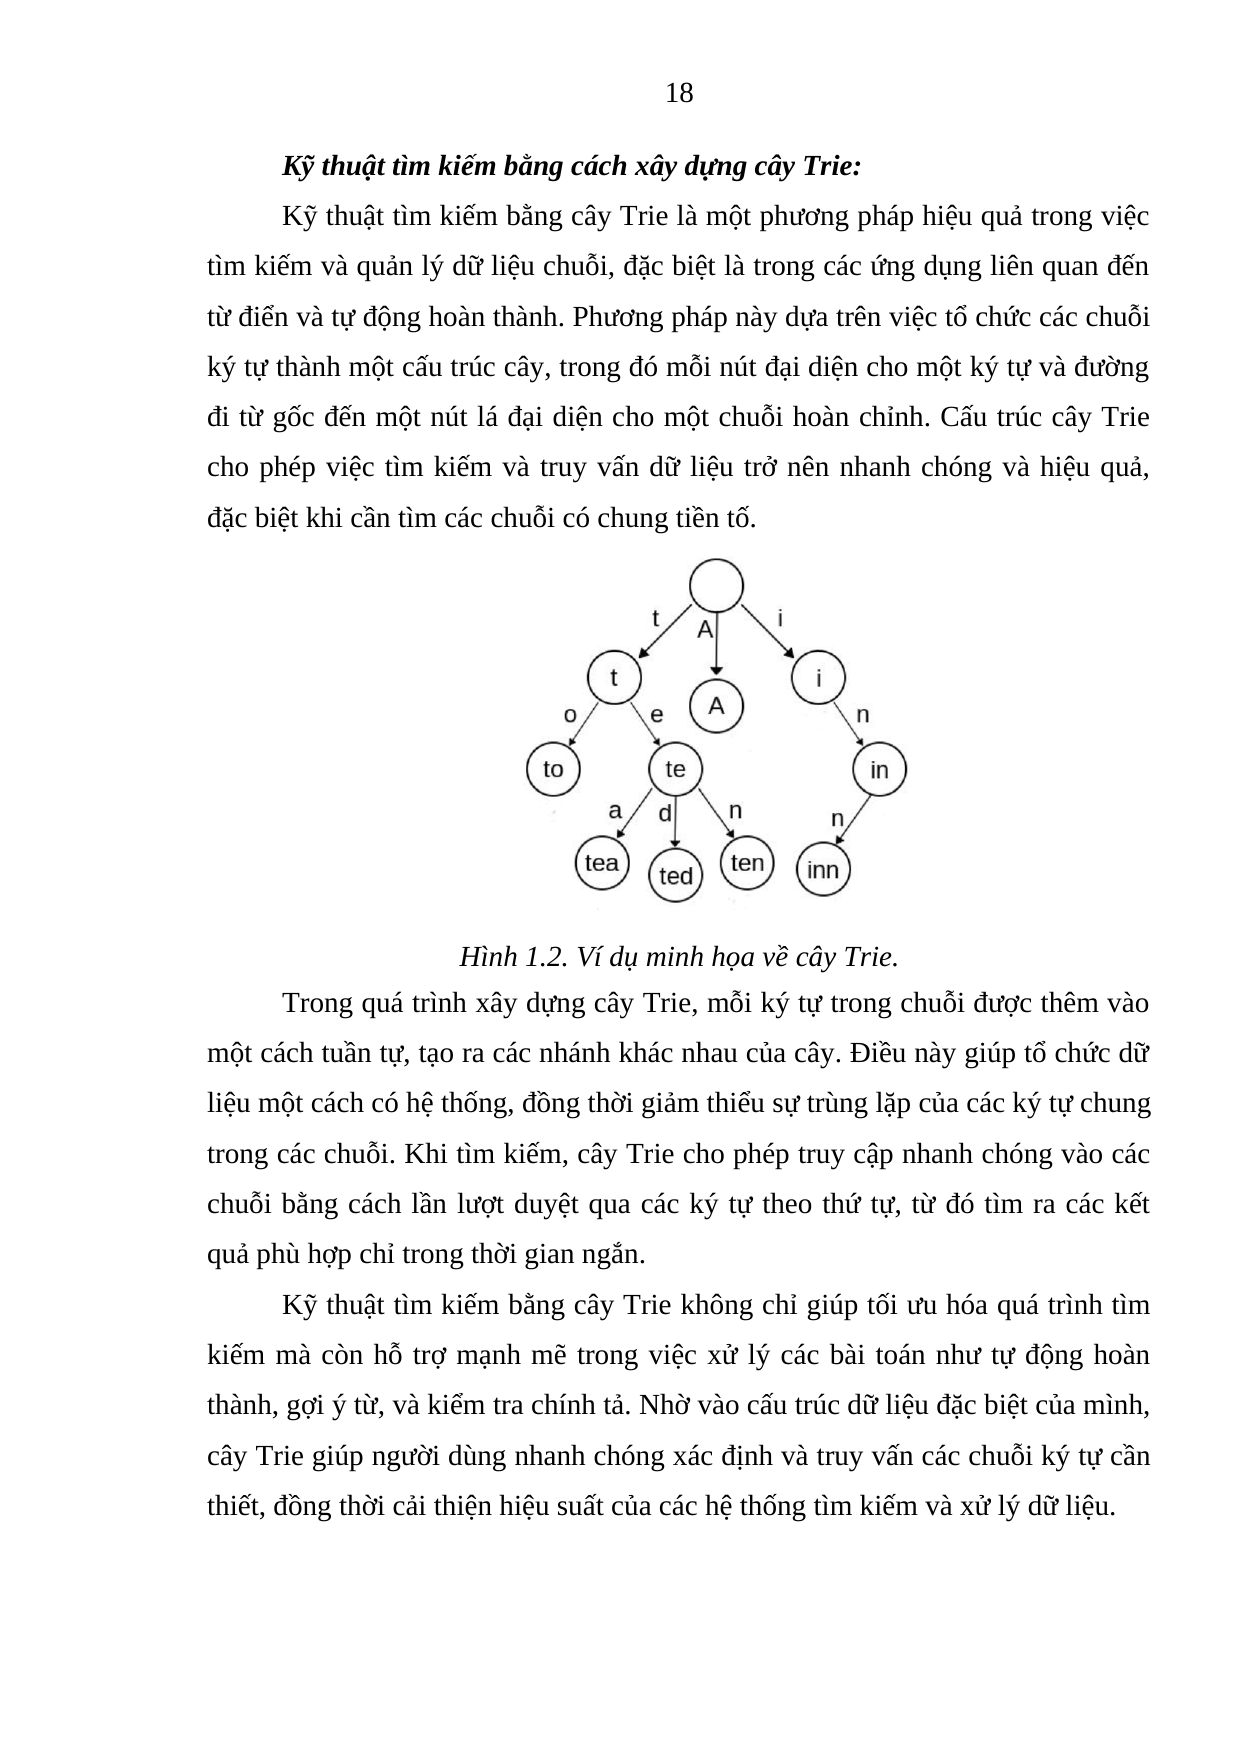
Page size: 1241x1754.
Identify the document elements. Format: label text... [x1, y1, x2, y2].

text Kỹ thuật tìm kiếm bằng cách xây dựng cây Trie: [207, 148, 1152, 181]
text Kỹ thuật tìm kiếm bằng cây Trie không chỉ giúp tối ưu hóa quá trình tìm kiếm mà còn hỗ trợ mạnh mẽ trong việc xử lý các bài toán như tự động hoàn thành, gợi ý từ, và kiểm tra chính tả. Nhờ vào cấu trúc dữ liệu đặc biệt của mình, cây Trie giúp người dùng nhanh chóng xác định và truy vấn các chuỗi ký tự cần thiết, đồng thời cải thiện hiệu suất của các hệ thống tìm kiếm và xử lý dữ liệu. [207, 1287, 1152, 1522]
text Trong quá trình xây dựng cây Trie, mỗi ký tự trong chuỗi được thêm vào một cách tuần tự, tạo ra các nhánh khác nhau của cây. Điều này giúp tổ chức dữ liệu một cách có hệ thống, đồng thời giảm thiểu sự trùng lặp của các ký tự chung trong các chuỗi. Khi tìm kiếm, cây Trie cho phép truy cập nhanh chóng vào các chuỗi bằng cách lần lượt duyệt qua các ký tự theo thứ tự, từ đó tìm ra các kết quả phù hợp chỉ trong thời gian ngắn. [207, 985, 1152, 1270]
text Kỹ thuật tìm kiếm bằng cây Trie là một phương pháp hiệu quả trong việc tìm kiếm và quản lý dữ liệu chuỗi, đặc biệt là trong các ứng dụng liên quan đến từ điển và tự động hoàn thành. Phương pháp này dựa trên việc tổ chức các chuỗi ký tự thành một cấu trúc cây, trong đó mỗi nút đại diện cho một ký tự và đường đi từ gốc đến một nút lá đại diện cho một chuỗi hoàn chỉnh. Cấu trúc cây Trie cho phép việc tìm kiếm và truy vấn dữ liệu trở nên nhanh chóng và hiệu quả, đặc biệt khi cần tìm các chuỗi có chung tiền tố. [207, 198, 1152, 533]
picture [508, 550, 926, 910]
text Hình 1.2. Ví dụ minh họa về cây Trie. [207, 939, 1152, 972]
